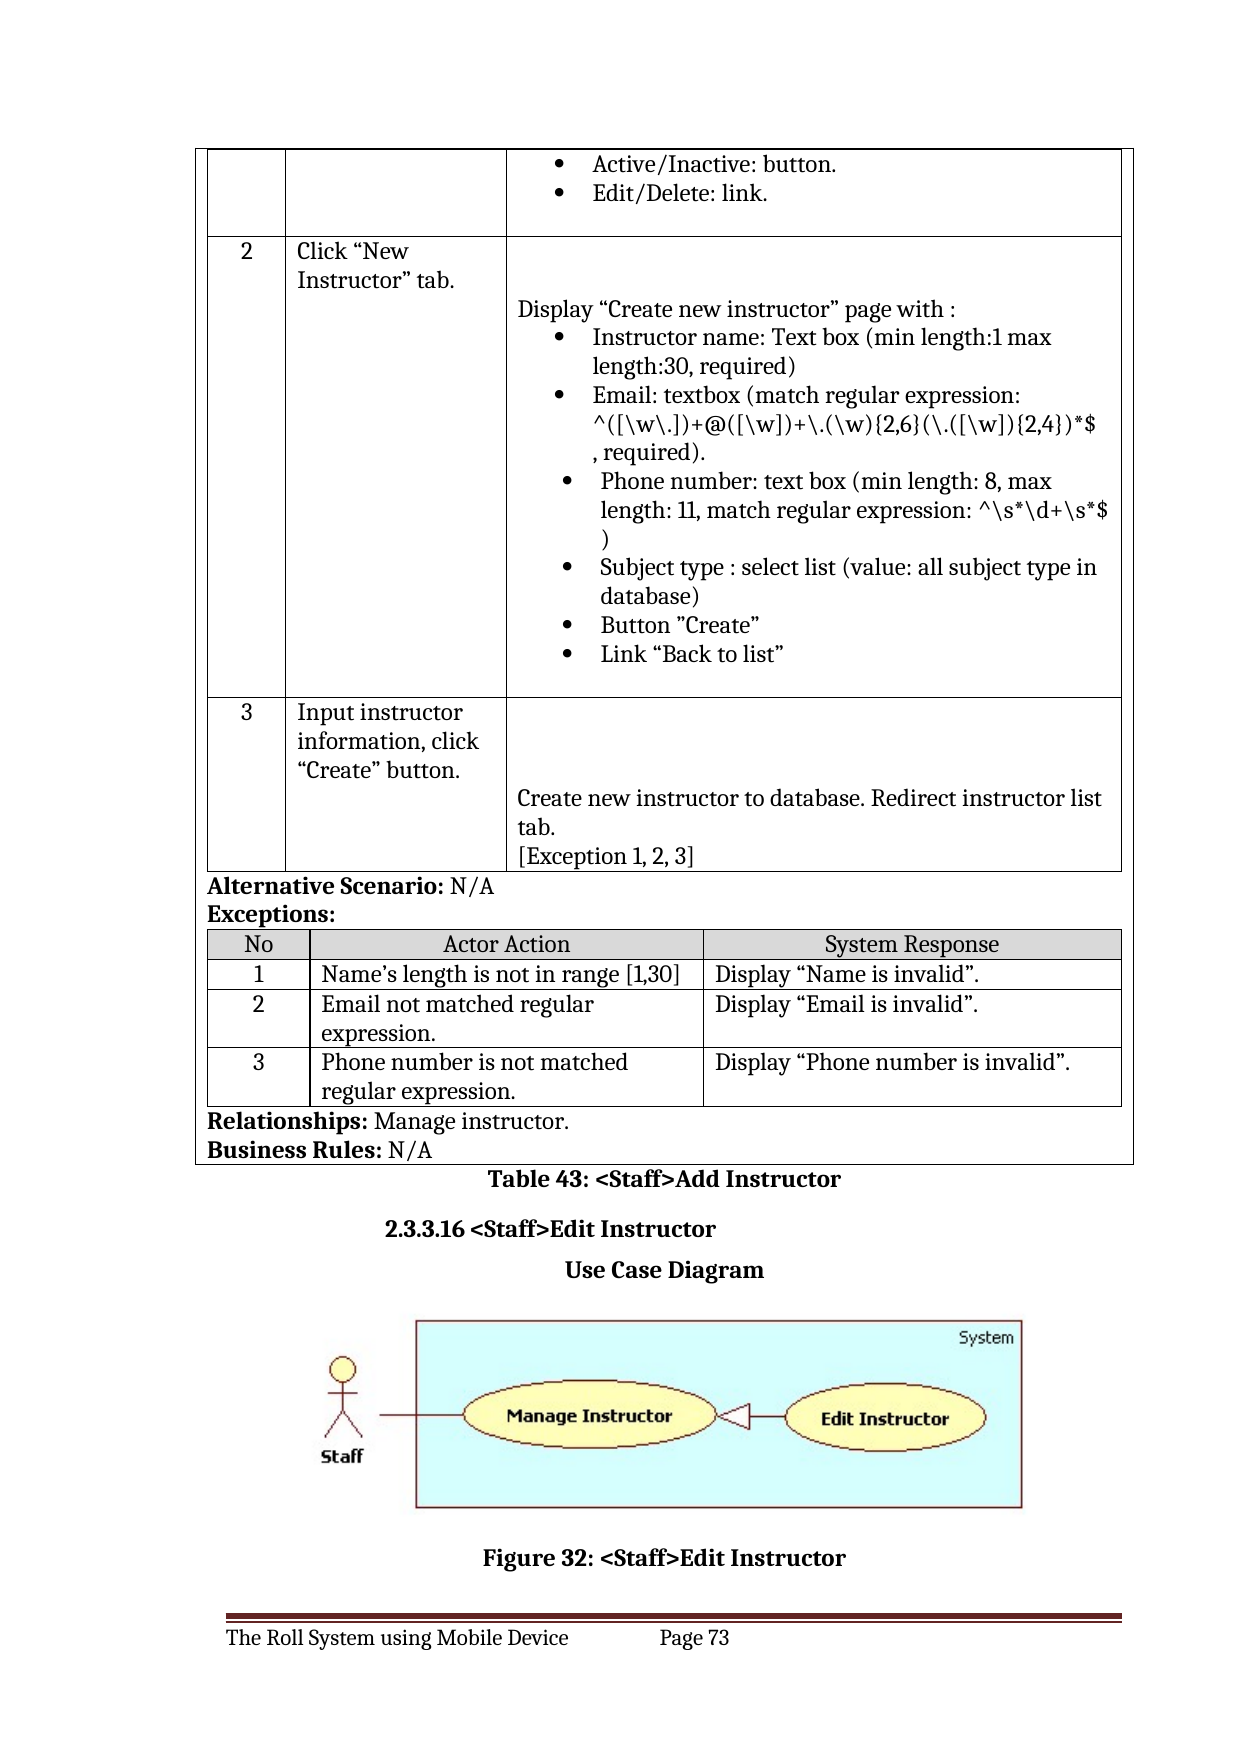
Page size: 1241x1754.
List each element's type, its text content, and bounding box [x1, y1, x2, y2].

subtitle <Staff>Edit Instructor [385, 1215, 1122, 1244]
subtitle Use Case Diagram [207, 1256, 1122, 1285]
text Figure 32: <Staff>Edit Instructor [207, 1543, 1122, 1572]
text Table 43: <Staff>Add Instructor [207, 1165, 1122, 1194]
picture [275, 1289, 1054, 1540]
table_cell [196, 149, 1133, 1164]
